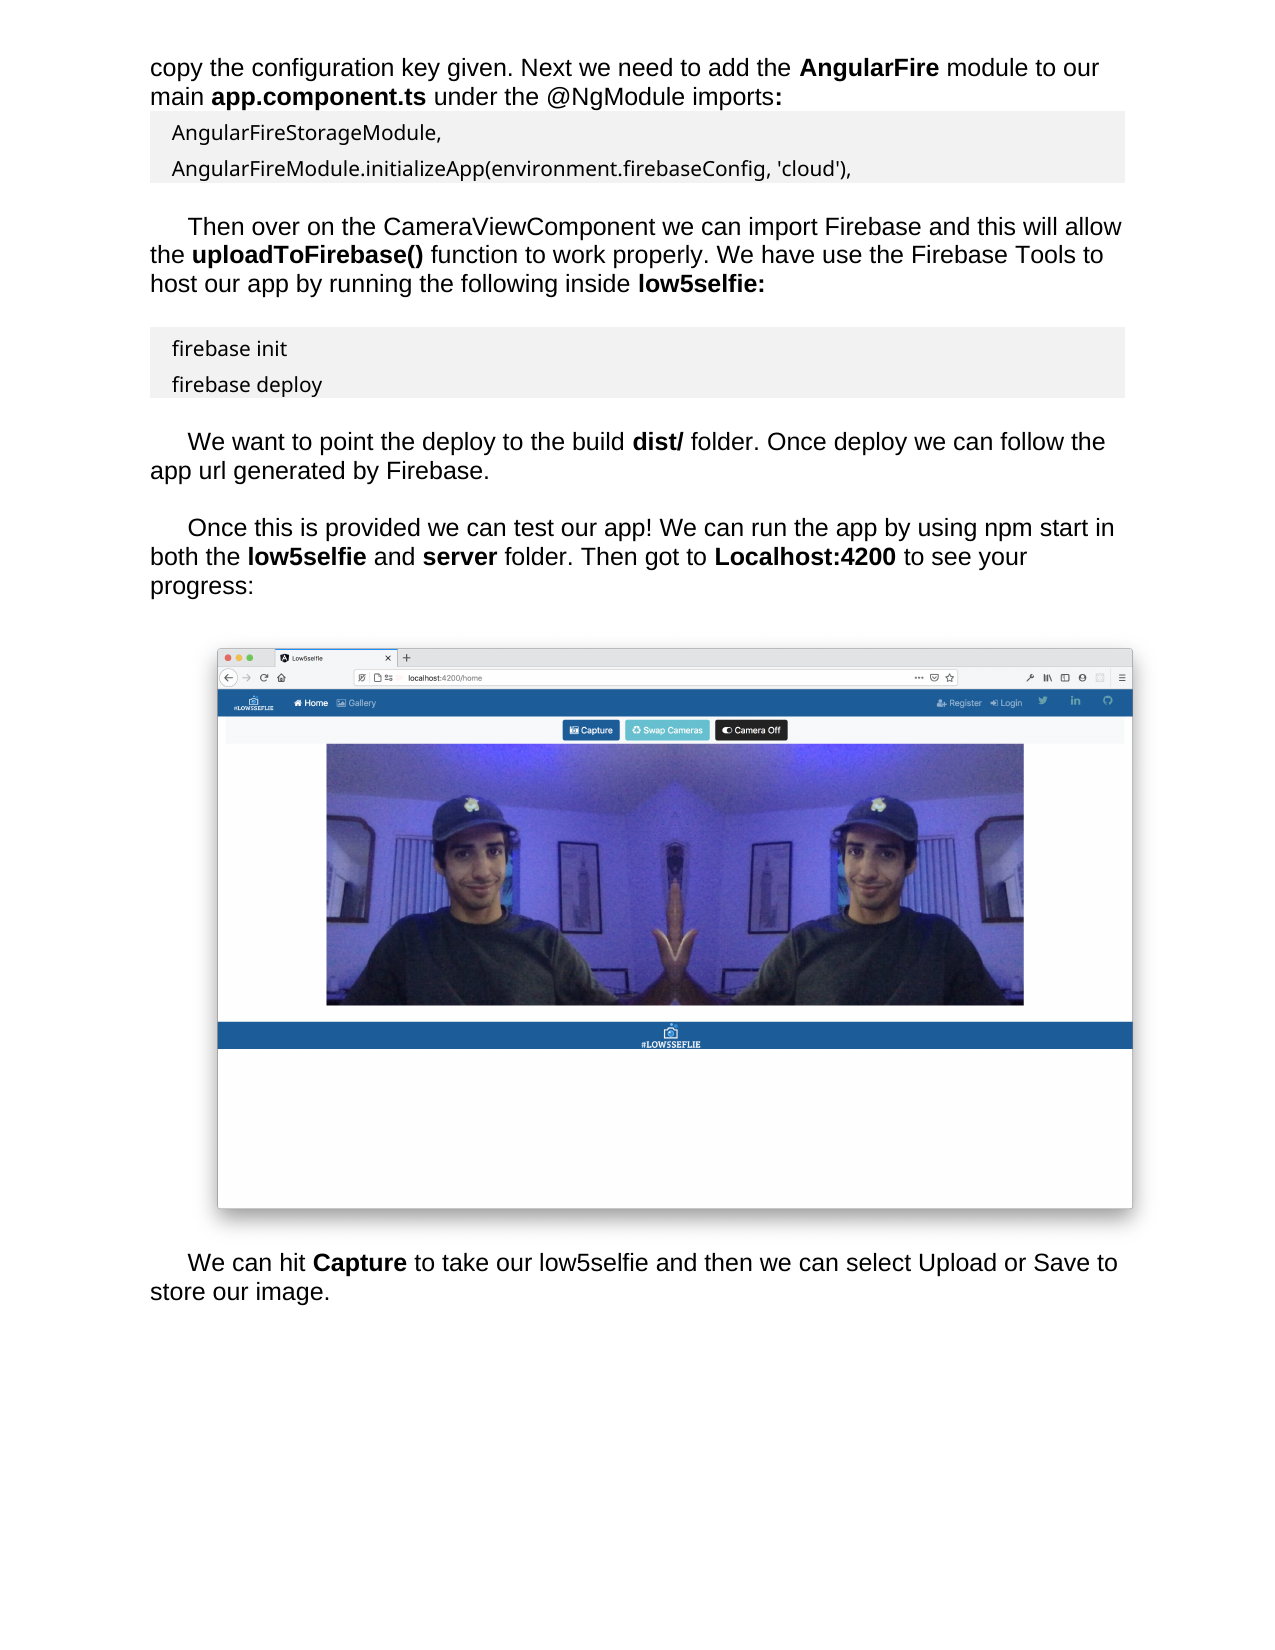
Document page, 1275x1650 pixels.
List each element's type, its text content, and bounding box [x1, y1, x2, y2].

text We can hit Capture to take our low5selfie and then we can select Upload or Save to store our image. [150, 1248, 1125, 1306]
text AngularFireModule.initializeApp(environment.firebaseConfig, 'cloud'), [150, 147, 1125, 183]
text AngularFireStorageModule, [150, 111, 1125, 147]
text firebase deploy [150, 362, 1125, 398]
text Once this is provided we can test our app! We can run the app by using npm start in both the low5selfie and server folder. Then got to Localhost:4200 to see your progress: [150, 513, 1125, 600]
text firebase init [150, 327, 1125, 362]
picture [187, 628, 1163, 1249]
text We want to point the deploy to the build dist/ folder. Once deploy we can follow the app url generated by Firebase. [150, 427, 1125, 485]
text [150, 53, 1125, 111]
text Then over on the CameraViewComponent we can import Firebase and this will allow the uploadToFirebase() function to work properly. We have use the Firebase Tools to host our app by running the following inside low5selfie: [150, 212, 1125, 298]
